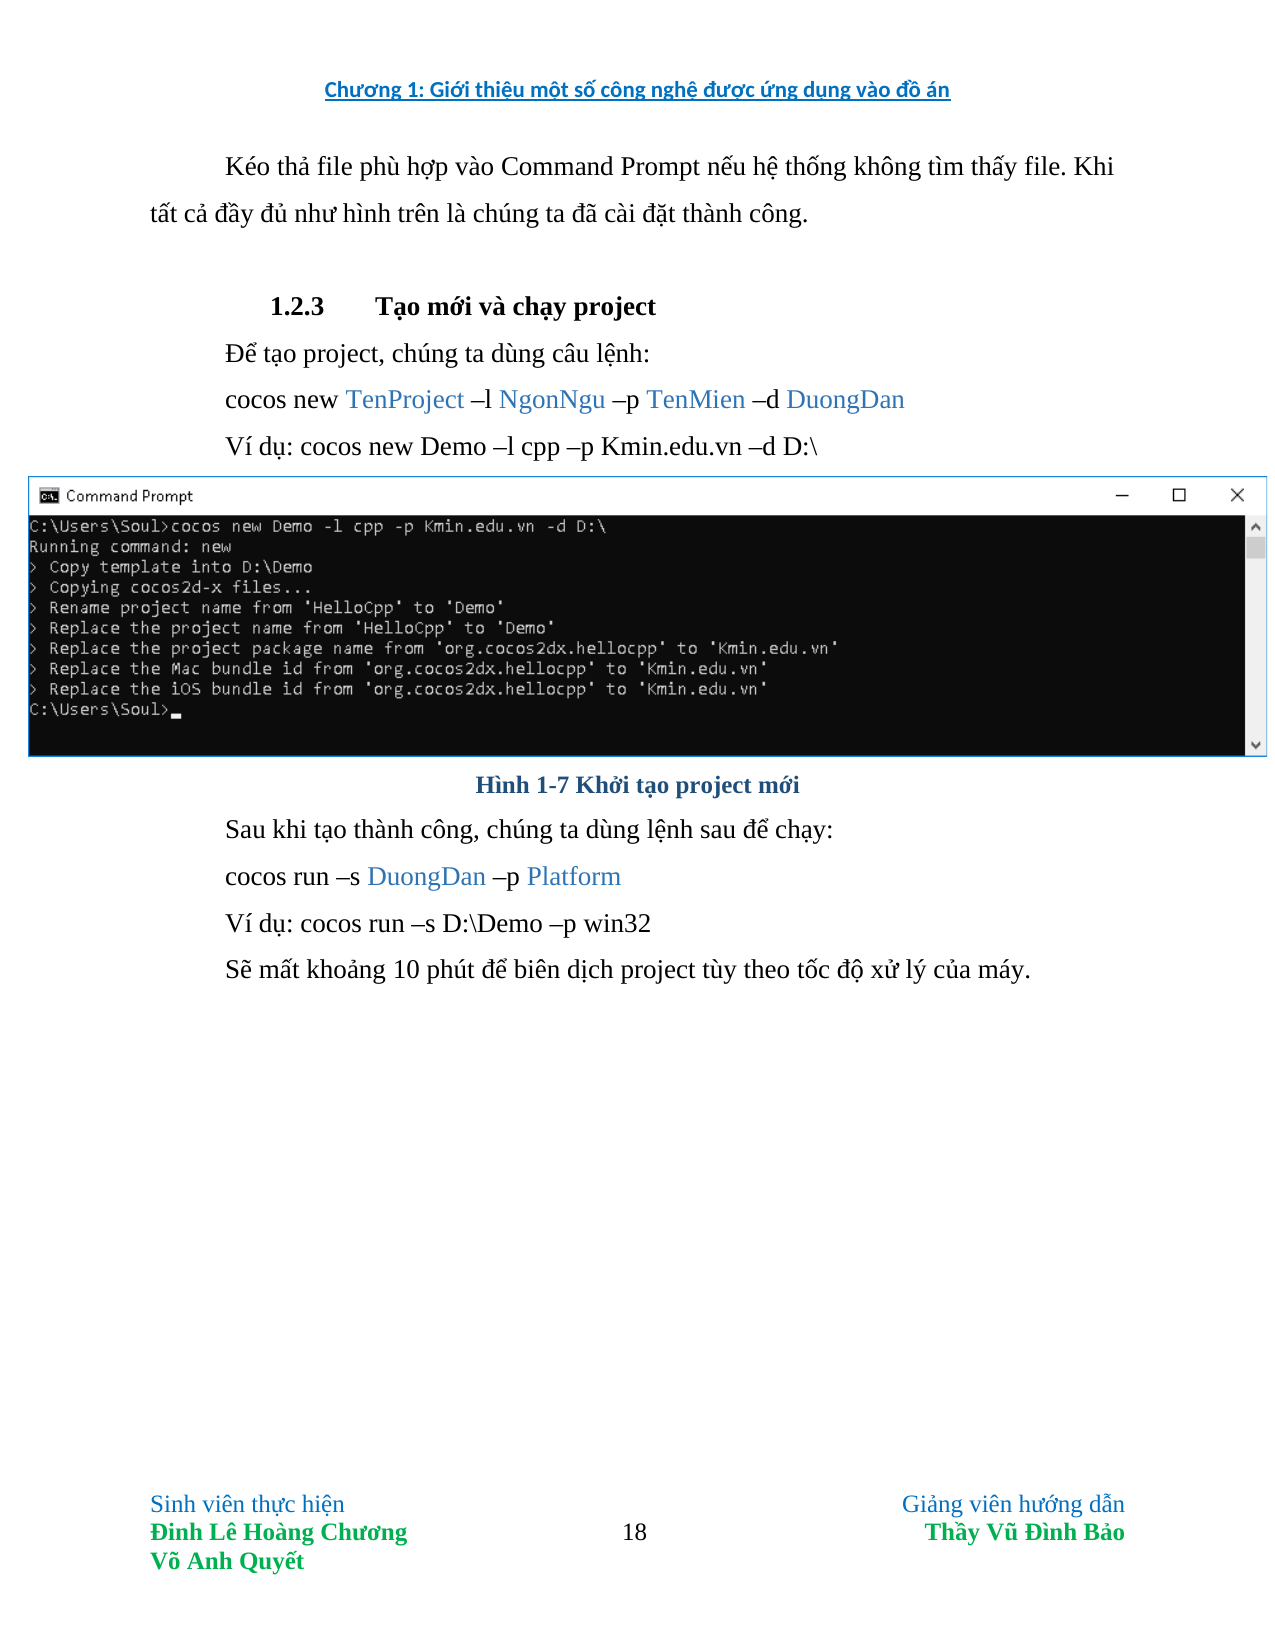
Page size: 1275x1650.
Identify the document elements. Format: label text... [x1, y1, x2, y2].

text Ví dụ: cocos run –s D:\Demo –p win32 [150, 907, 1125, 938]
text Ví dụ: cocos new Demo –l cpp –p Kmin.edu.vn –d D:\ [150, 430, 1125, 461]
subtitle Tạo mới và chạy project [150, 290, 1125, 321]
text Để tạo project, chúng ta dùng câu lệnh: [150, 337, 1125, 368]
text cocos new TenProject –l NgonNgu –p TenMien –d DuongDan [150, 383, 1125, 414]
text Sẽ mất khoảng 10 phút để biên dịch project tùy theo tốc độ xử lý của máy. [150, 953, 1125, 984]
text cocos run –s DuongDan –p Platform [150, 860, 1125, 891]
picture [28, 476, 1268, 757]
text Kéo thả file phù hợp vào Command Prompt nếu hệ thống không tìm thấy file. Khi tất cả đầy đủ như hình trên là chúng ta đã cài đặt thành công. [150, 150, 1125, 228]
text Sau khi tạo thành công, chúng ta dùng lệnh sau để chạy: [150, 813, 1125, 844]
text Hình 1-7 Khởi tạo project mới [150, 770, 1125, 799]
